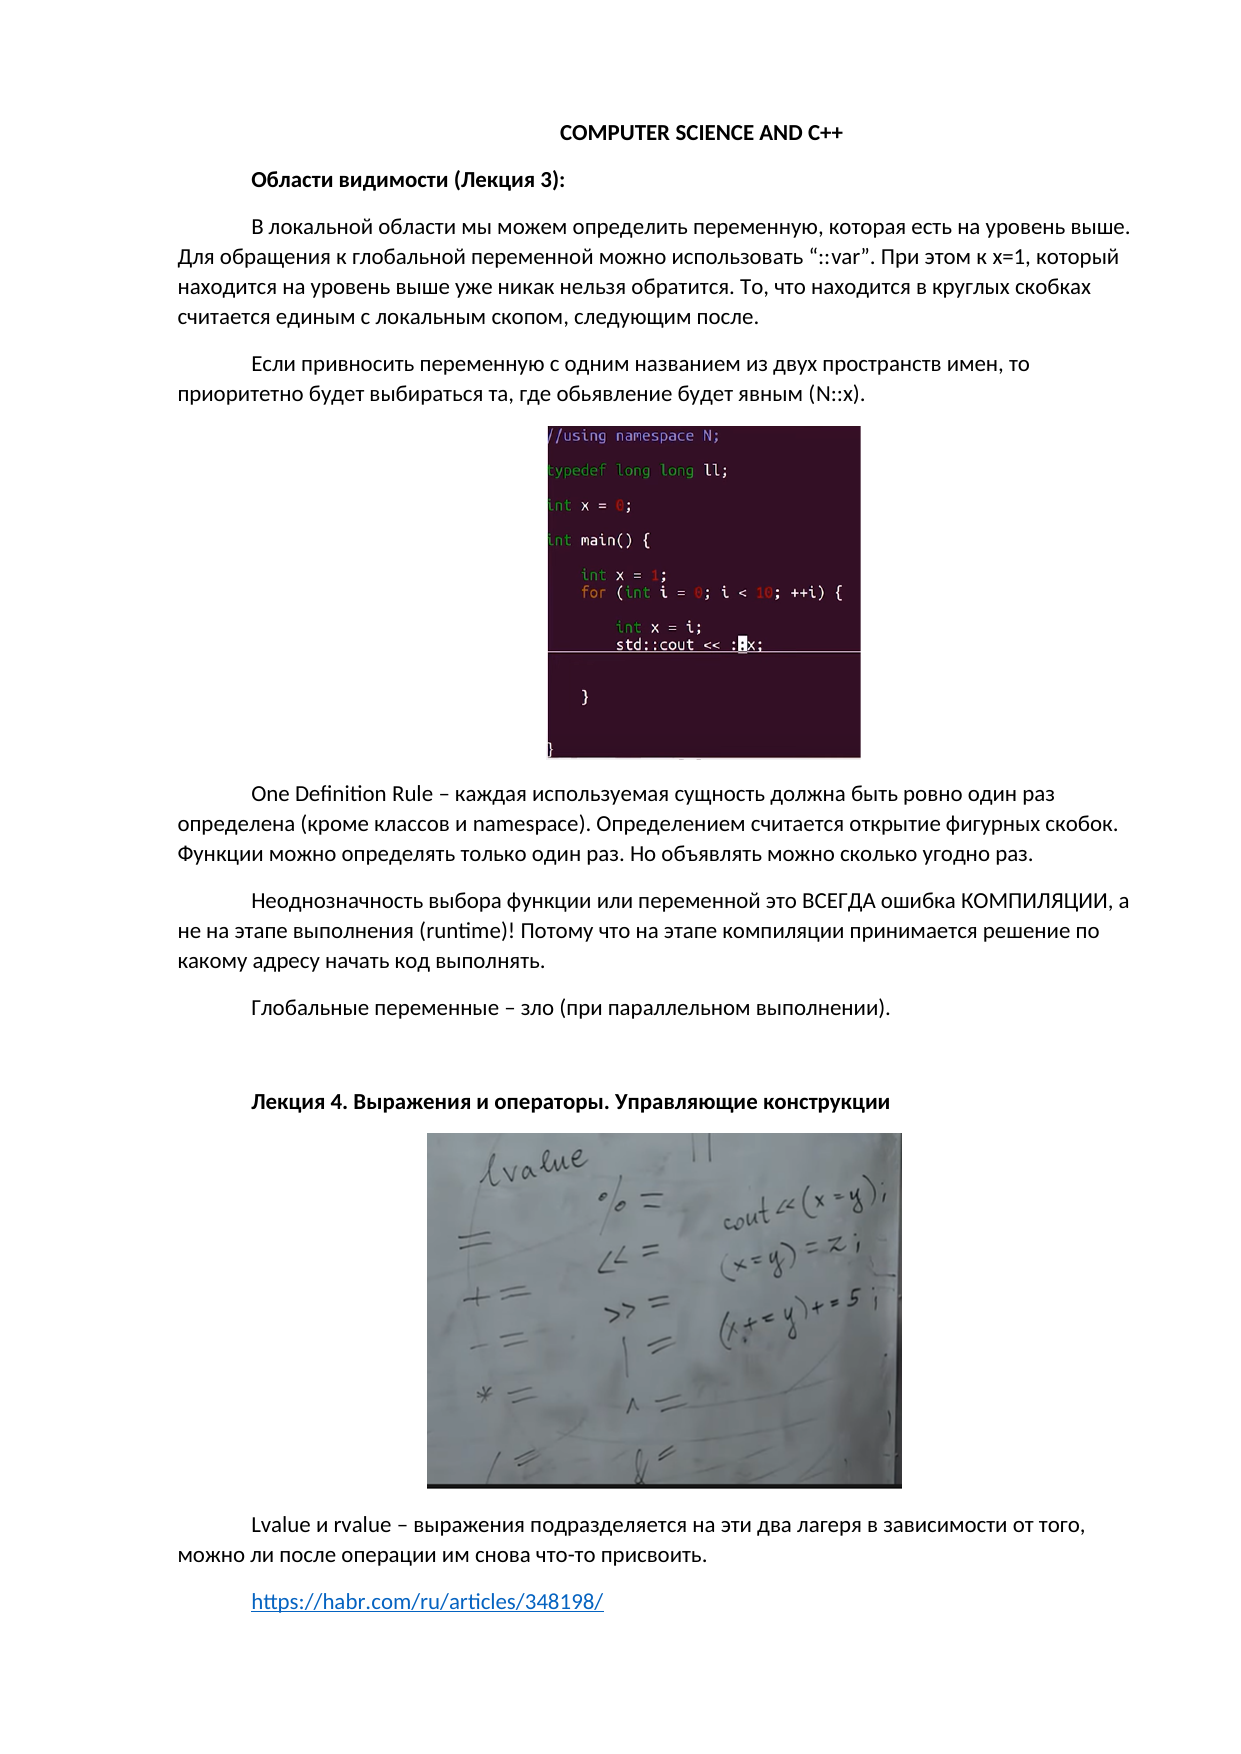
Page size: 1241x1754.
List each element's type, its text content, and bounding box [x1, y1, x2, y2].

picture [427, 1133, 902, 1491]
text В локальной области мы можем определить переменную, которая есть на уровень выше. Для обращения к глобальной переменной можно использовать “::var”. При этом к x=1, который находится на уровень выше уже никак нельзя обратится. То, что находится в круглых скобках считается единым с локальным скопом, следующим после. [177, 212, 1152, 331]
text https://habr.com/ru/articles/348198/ [177, 1587, 1152, 1615]
text Lvalue и rvalue – выражения подразделяется на эти два лагеря в зависимости от того, можно ли после операции им снова что-то присвоить. [177, 1510, 1152, 1568]
text Если привносить переменную с одним названием из двух пространств имен, то приоритетно будет выбираться та, где обьявление будет явным (N::x). [177, 349, 1152, 408]
text Области видимости (Лекция 3): [177, 165, 1152, 193]
text Неоднозначность выбора функции или переменной это ВСЕГДА ошибка КОМПИЛЯЦИИ, а не на этапе выполнения (runtime)! Потому что на этапе компиляции принимается решение по какому адресу начать код выполнять. [177, 886, 1152, 974]
text One Definition Rule – каждая используемая сущность должна быть ровно один раз определена (кроме классов и namespace). Определением считается открытие фигурных скобок. Функции можно определять только один раз. Но объявлять можно сколько угодно раз. [177, 779, 1152, 867]
picture [542, 426, 861, 760]
text COMPUTER SCIENCE AND C++ [177, 118, 1152, 146]
text Лекция 4. Выражения и операторы. Управляющие конструкции [177, 1087, 1152, 1115]
text Глобальные переменные – зло (при параллельном выполнении). [177, 993, 1152, 1021]
